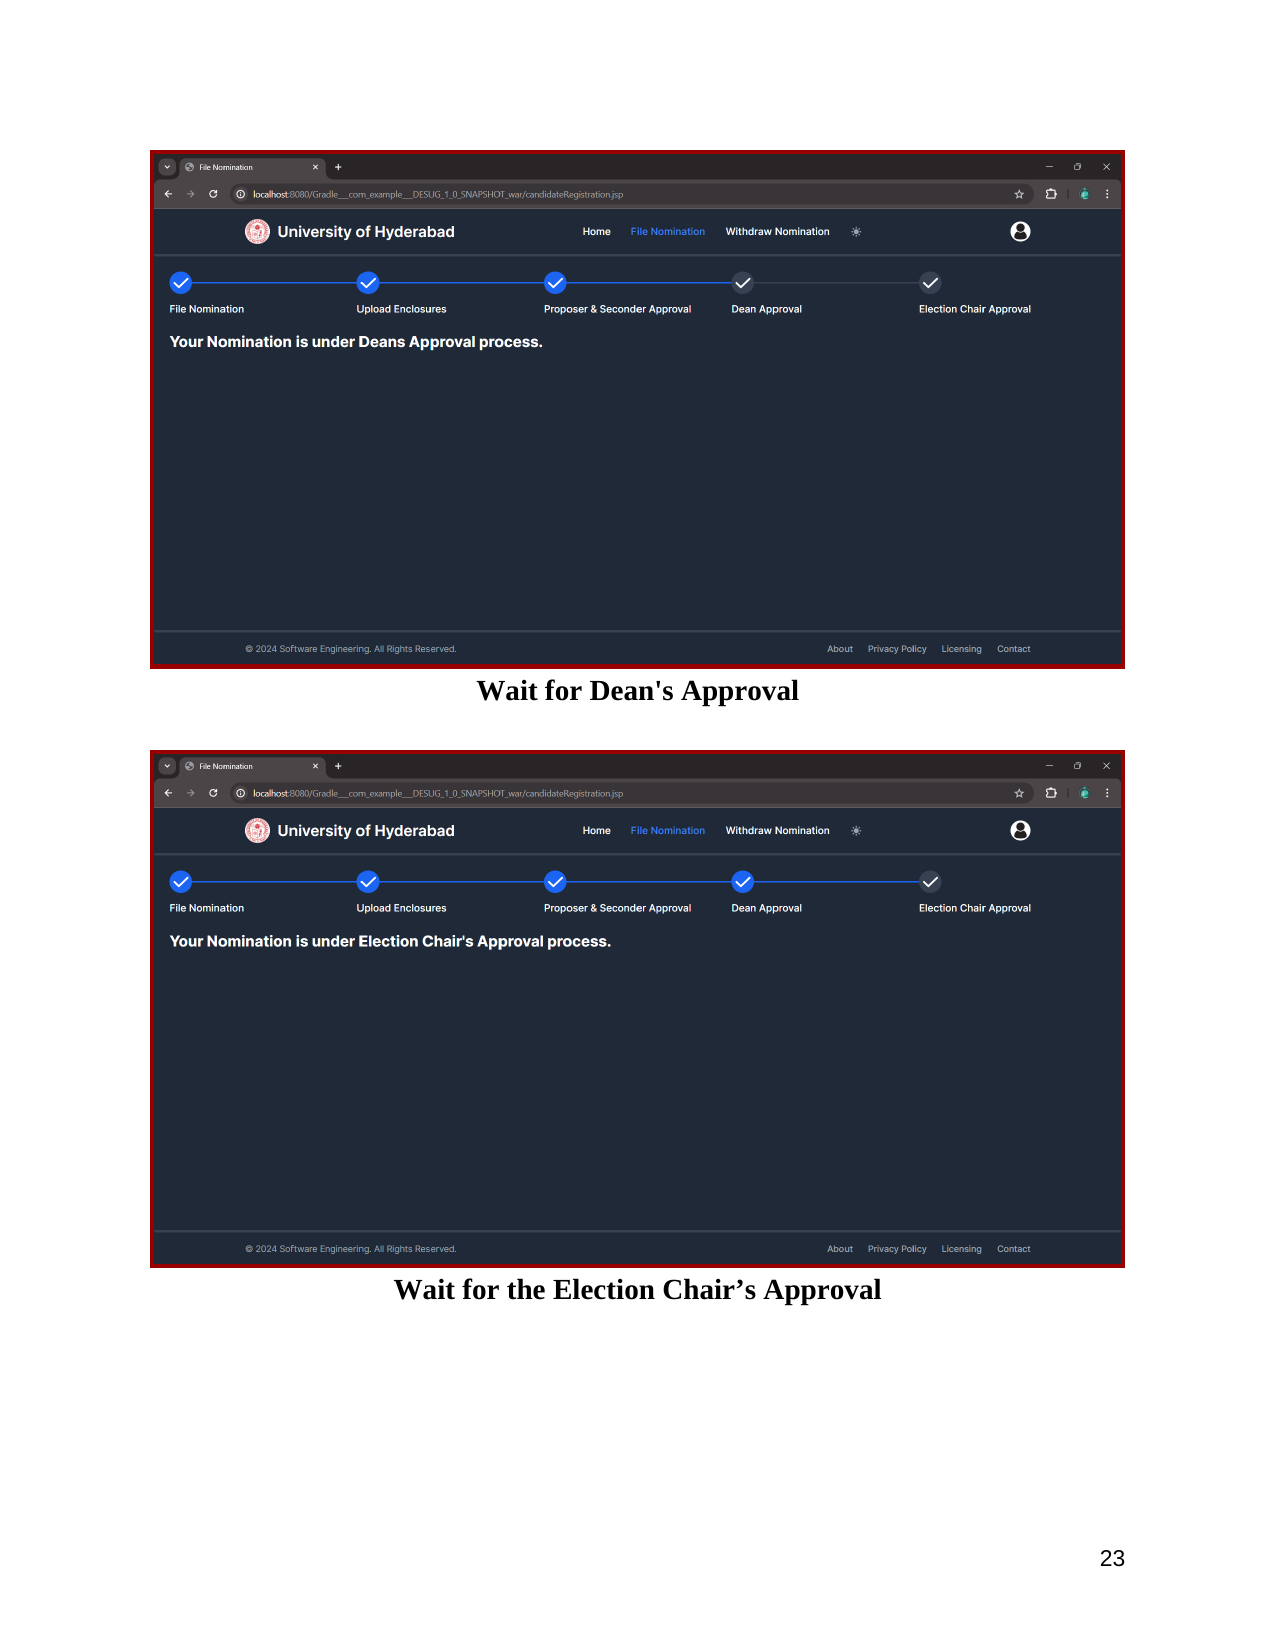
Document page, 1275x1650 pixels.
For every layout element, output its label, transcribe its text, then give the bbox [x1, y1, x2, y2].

text Wait for Dean's Approval [150, 673, 1125, 706]
picture [154, 754, 1121, 1264]
picture [154, 154, 1121, 664]
text Wait for the Election Chair’s Approval [150, 1272, 1125, 1306]
